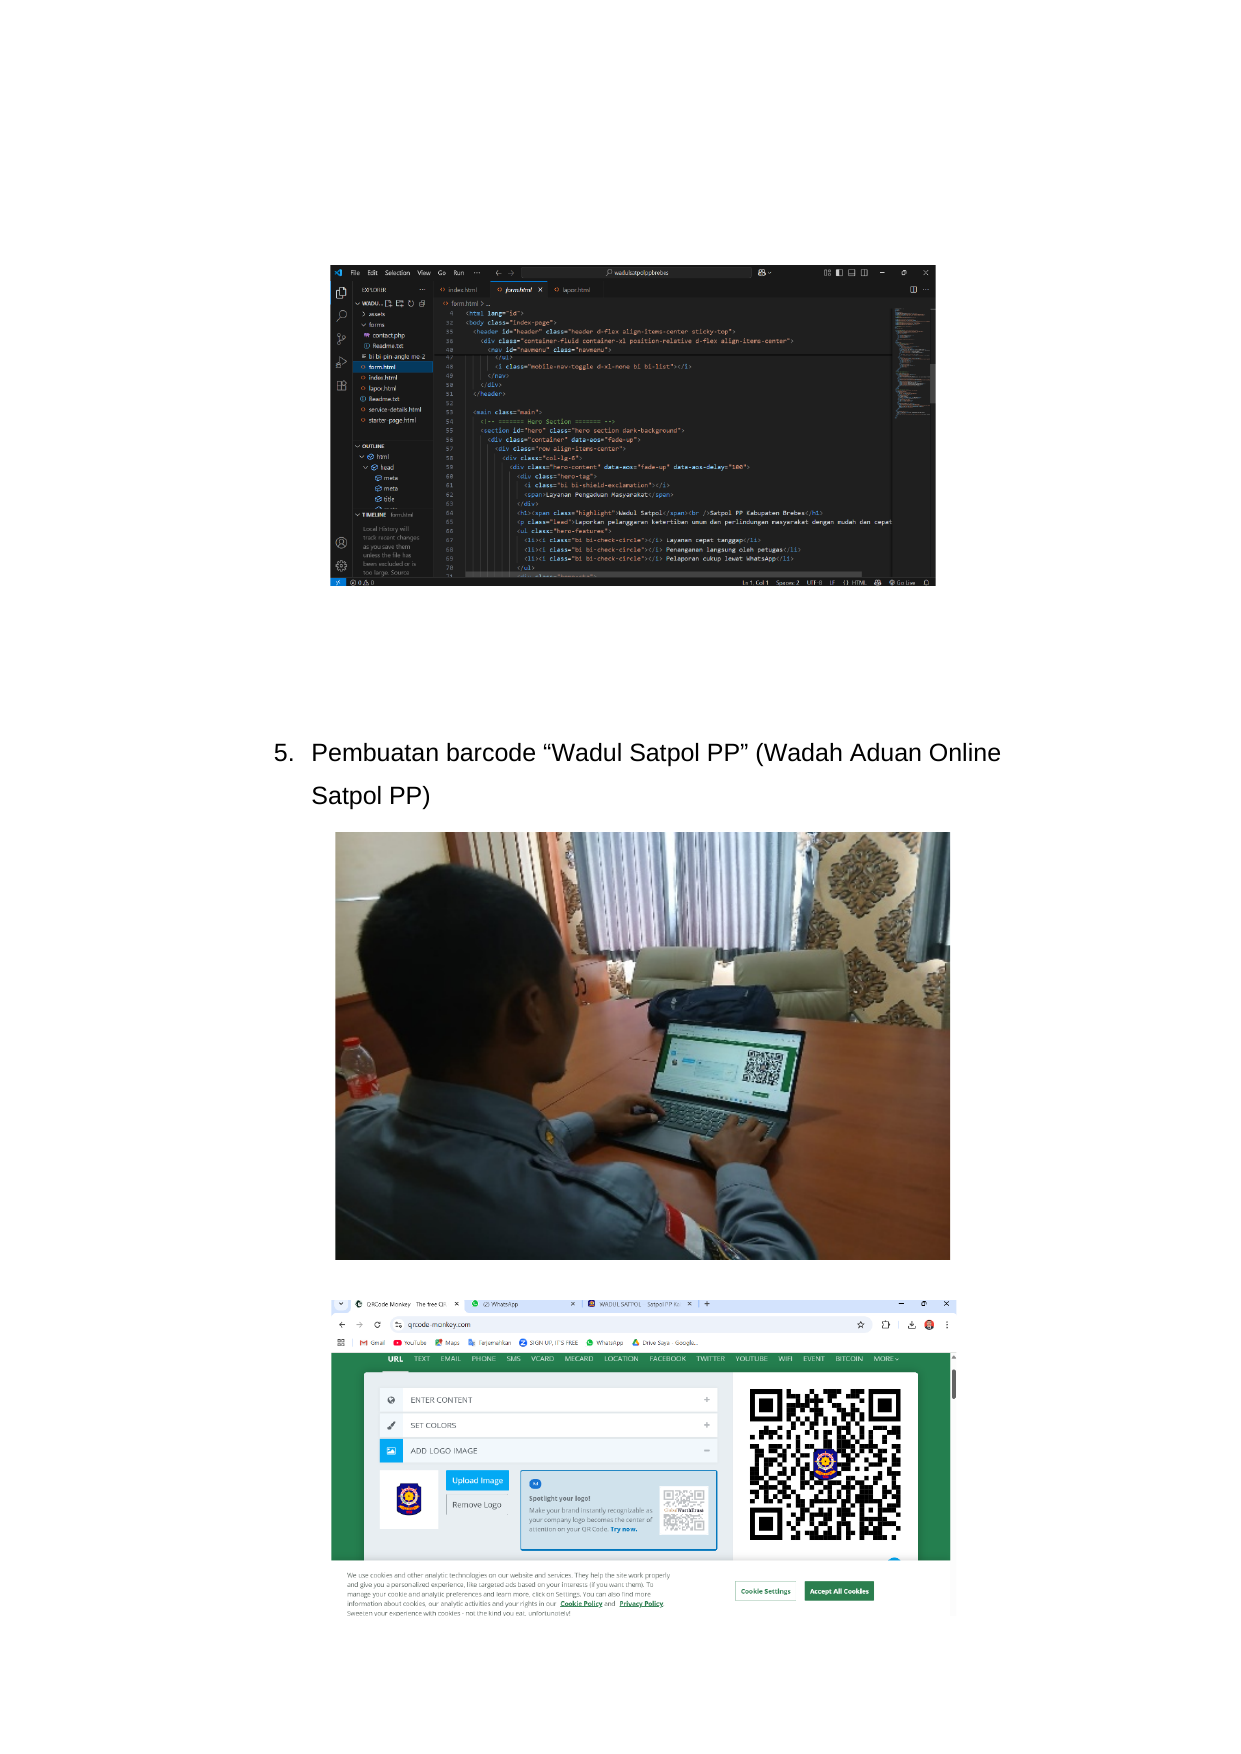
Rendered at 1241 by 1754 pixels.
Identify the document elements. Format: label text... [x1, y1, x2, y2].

picture [330, 265, 936, 586]
list Pembuatan barcode “Wadul Satpol PP” (Wadah Aduan Online Satpol PP) [274, 738, 1063, 810]
picture [331, 1300, 957, 1616]
picture [335, 832, 951, 1260]
